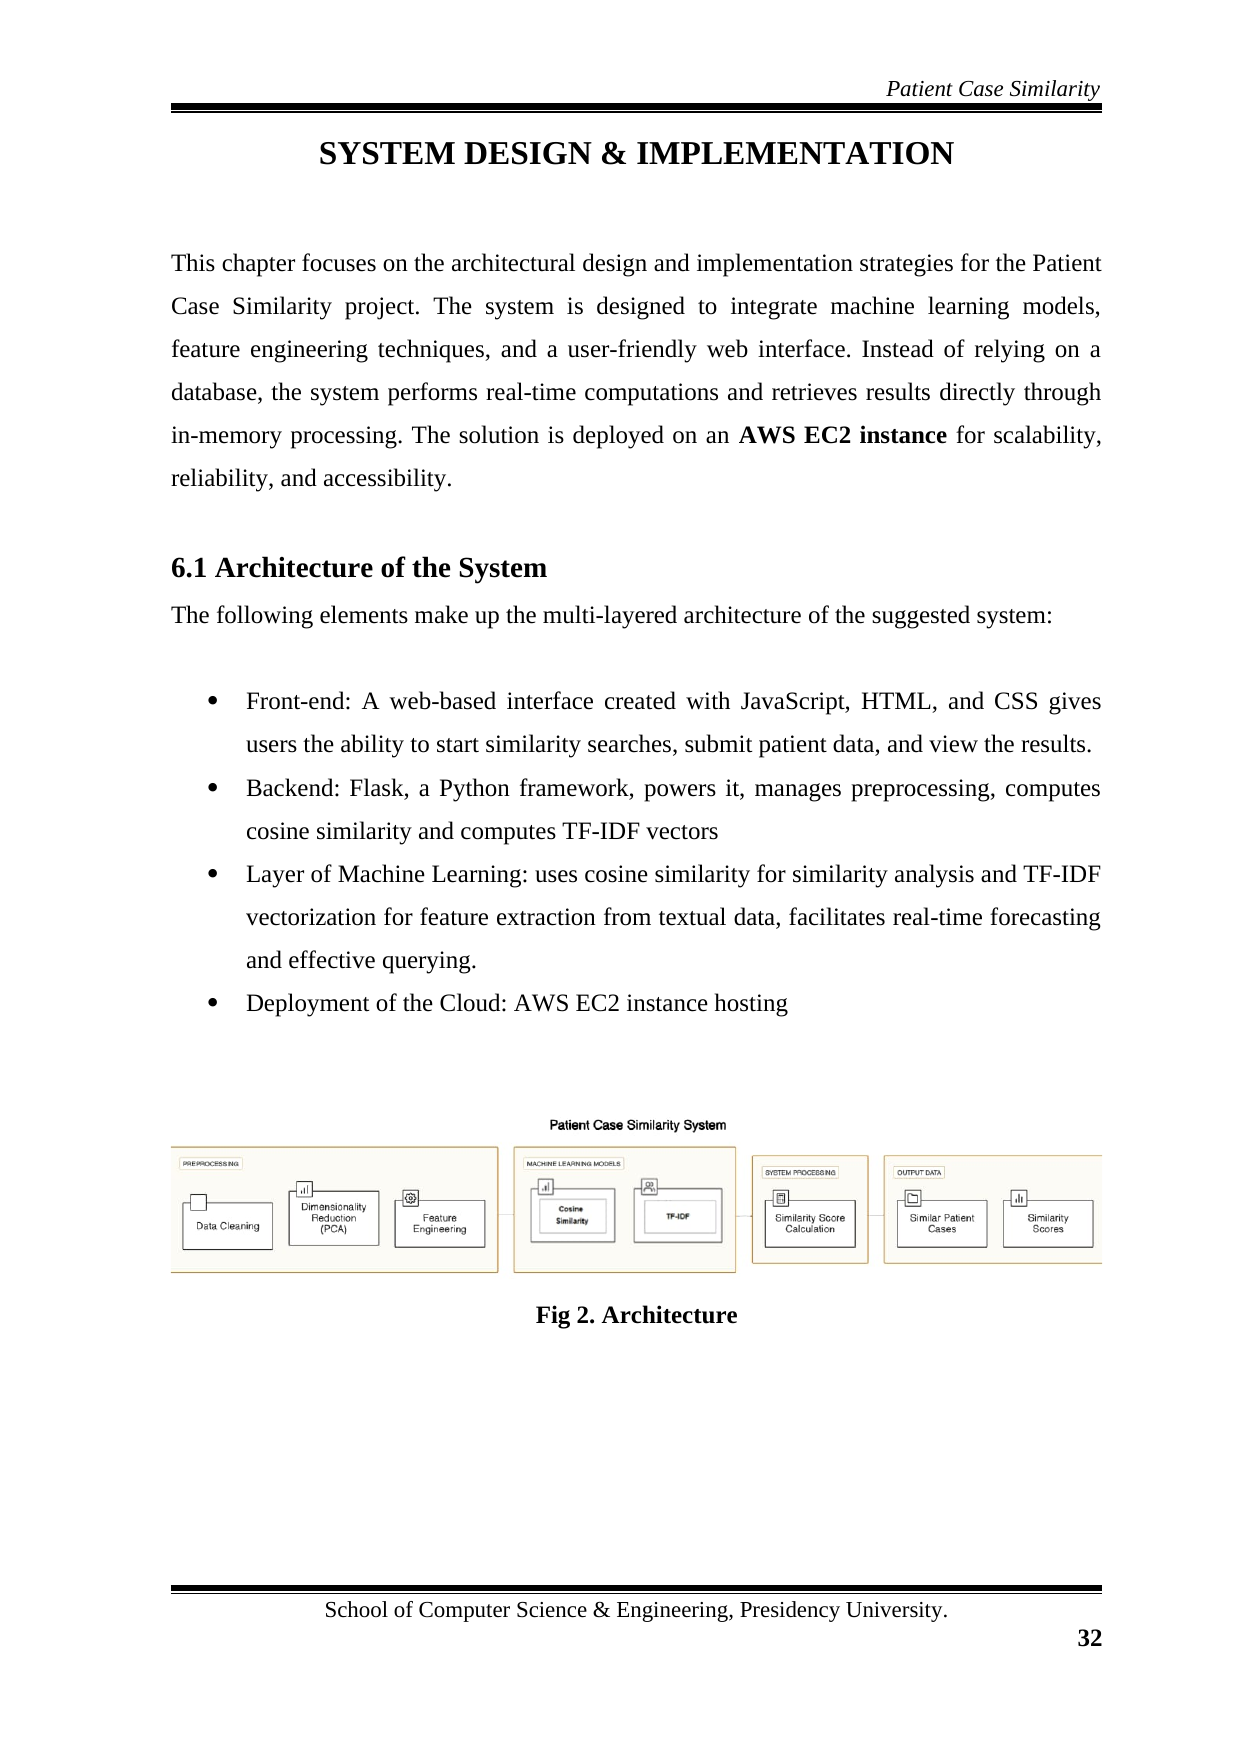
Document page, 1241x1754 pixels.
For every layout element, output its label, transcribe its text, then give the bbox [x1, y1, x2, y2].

text This chapter focuses on the architectural design and implementation strategies for the Patient Case Similarity project. The system is designed to integrate machine learning models, feature engineering techniques, and a user-friendly web interface. Instead of relying on a database, the system performs real-time computations and retrieves results directly through in-memory processing. The solution is deployed on an AWS EC2 instance for scalability, reliability, and accessibility. [171, 248, 1102, 492]
list Backend: Flask, a Python framework, powers it, manages preprocessing, computes cosine similarity and computes TF-IDF vectors [208, 773, 1102, 844]
text 6.1 Architecture of the System [171, 550, 1102, 583]
list Front-end: A web-based interface created with JavaScript, HTML, and CSS gives users the ability to start similarity searches, submit patient data, and view the results. [208, 686, 1102, 758]
list Layer of Machine Learning: uses cosine similarity for similarity analysis and TF-IDF vectorization for feature extraction from textual data, facilitates real-time forecasting and effective querying. [208, 859, 1102, 974]
picture [170, 1117, 1103, 1287]
list Deployment of the Cloud: AWS EC2 instance hosting [208, 988, 1102, 1017]
text The following elements make up the multi-layered architecture of the suggested system: [171, 600, 1102, 629]
text Fig 2. Architecture [171, 1300, 1102, 1329]
text SYSTEM DESIGN & IMPLEMENTATION [171, 133, 1102, 171]
